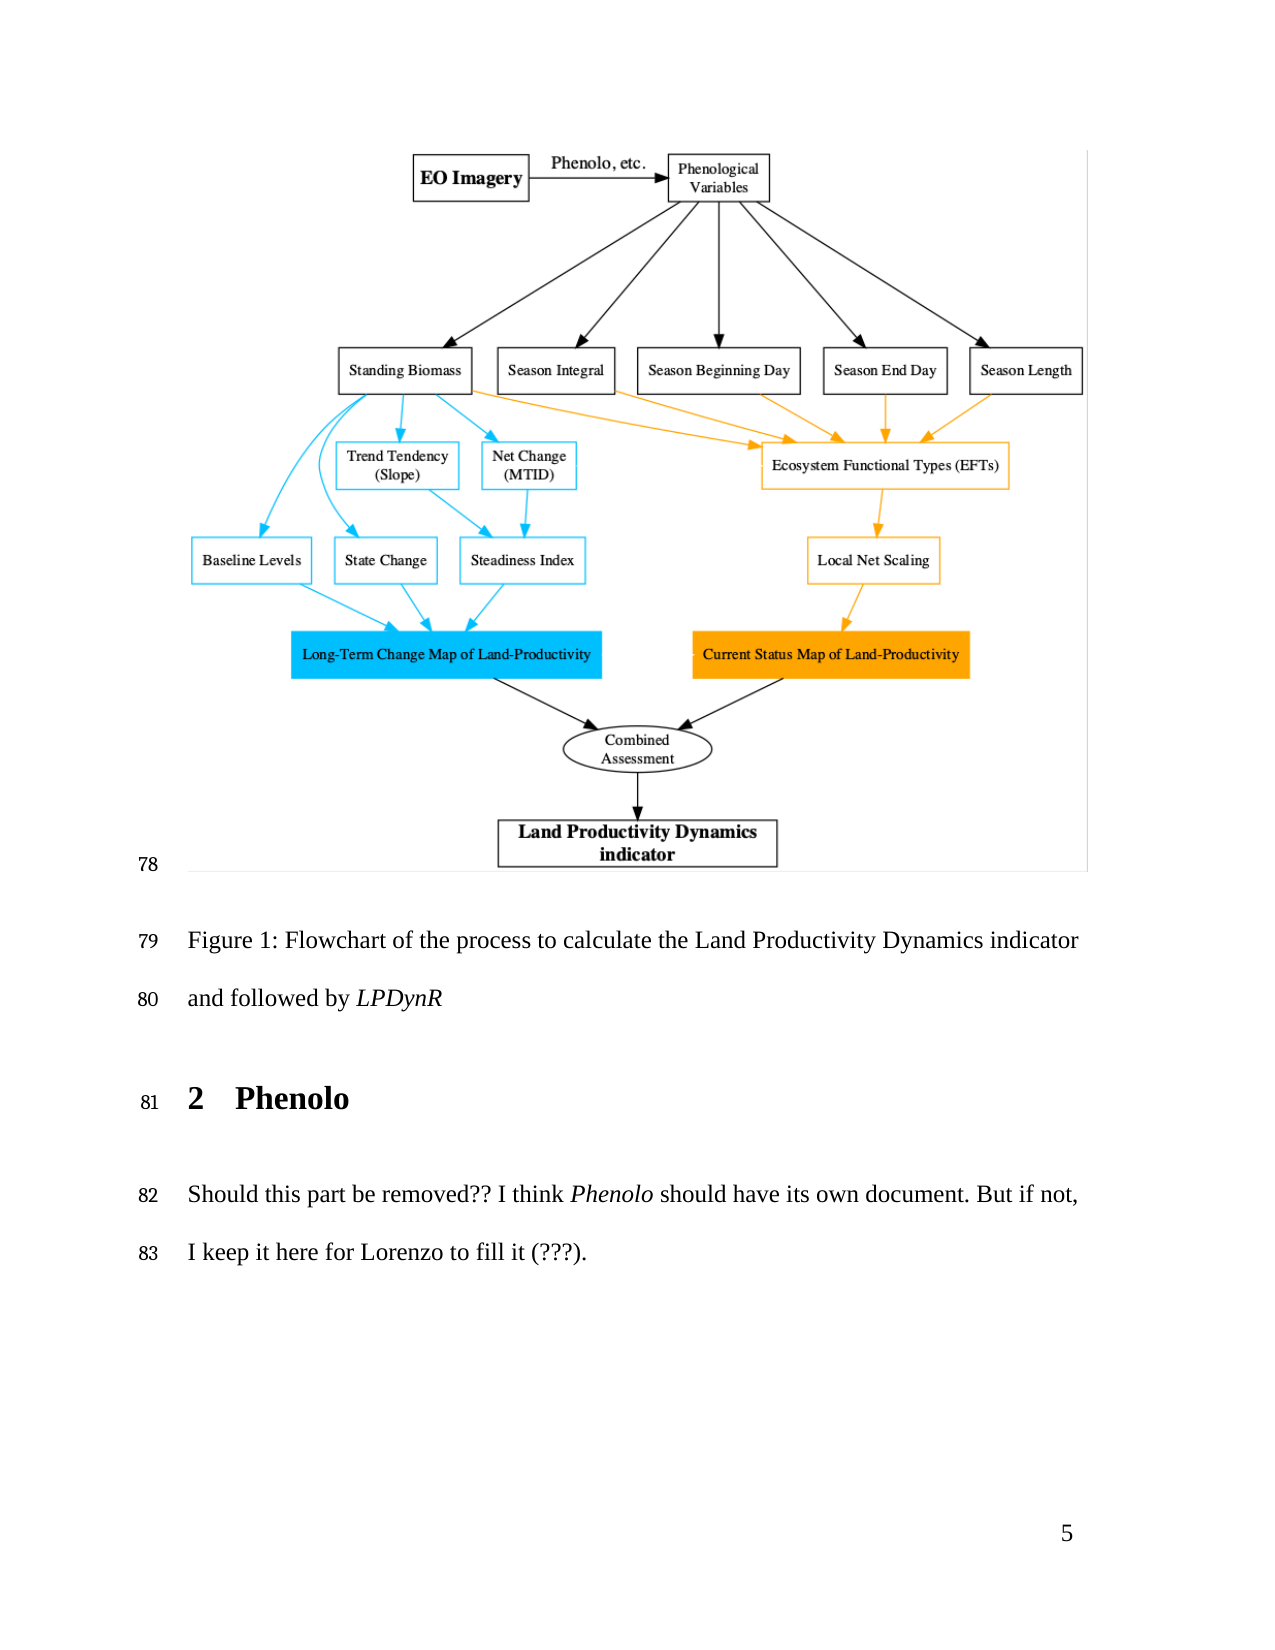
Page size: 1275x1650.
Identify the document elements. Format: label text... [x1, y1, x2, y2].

picture [187, 150, 1088, 872]
subtitle Phenolo [187, 1078, 1087, 1116]
text Figure 1: Flowchart of the process to calculate the Land Productivity Dynamics indicator and followed by LPDynR [187, 925, 1087, 1012]
text Should this part be removed?? I think Phenolo should have its own document. But if not, I keep it here for Lorenzo to fill it (???). [187, 1179, 1087, 1266]
